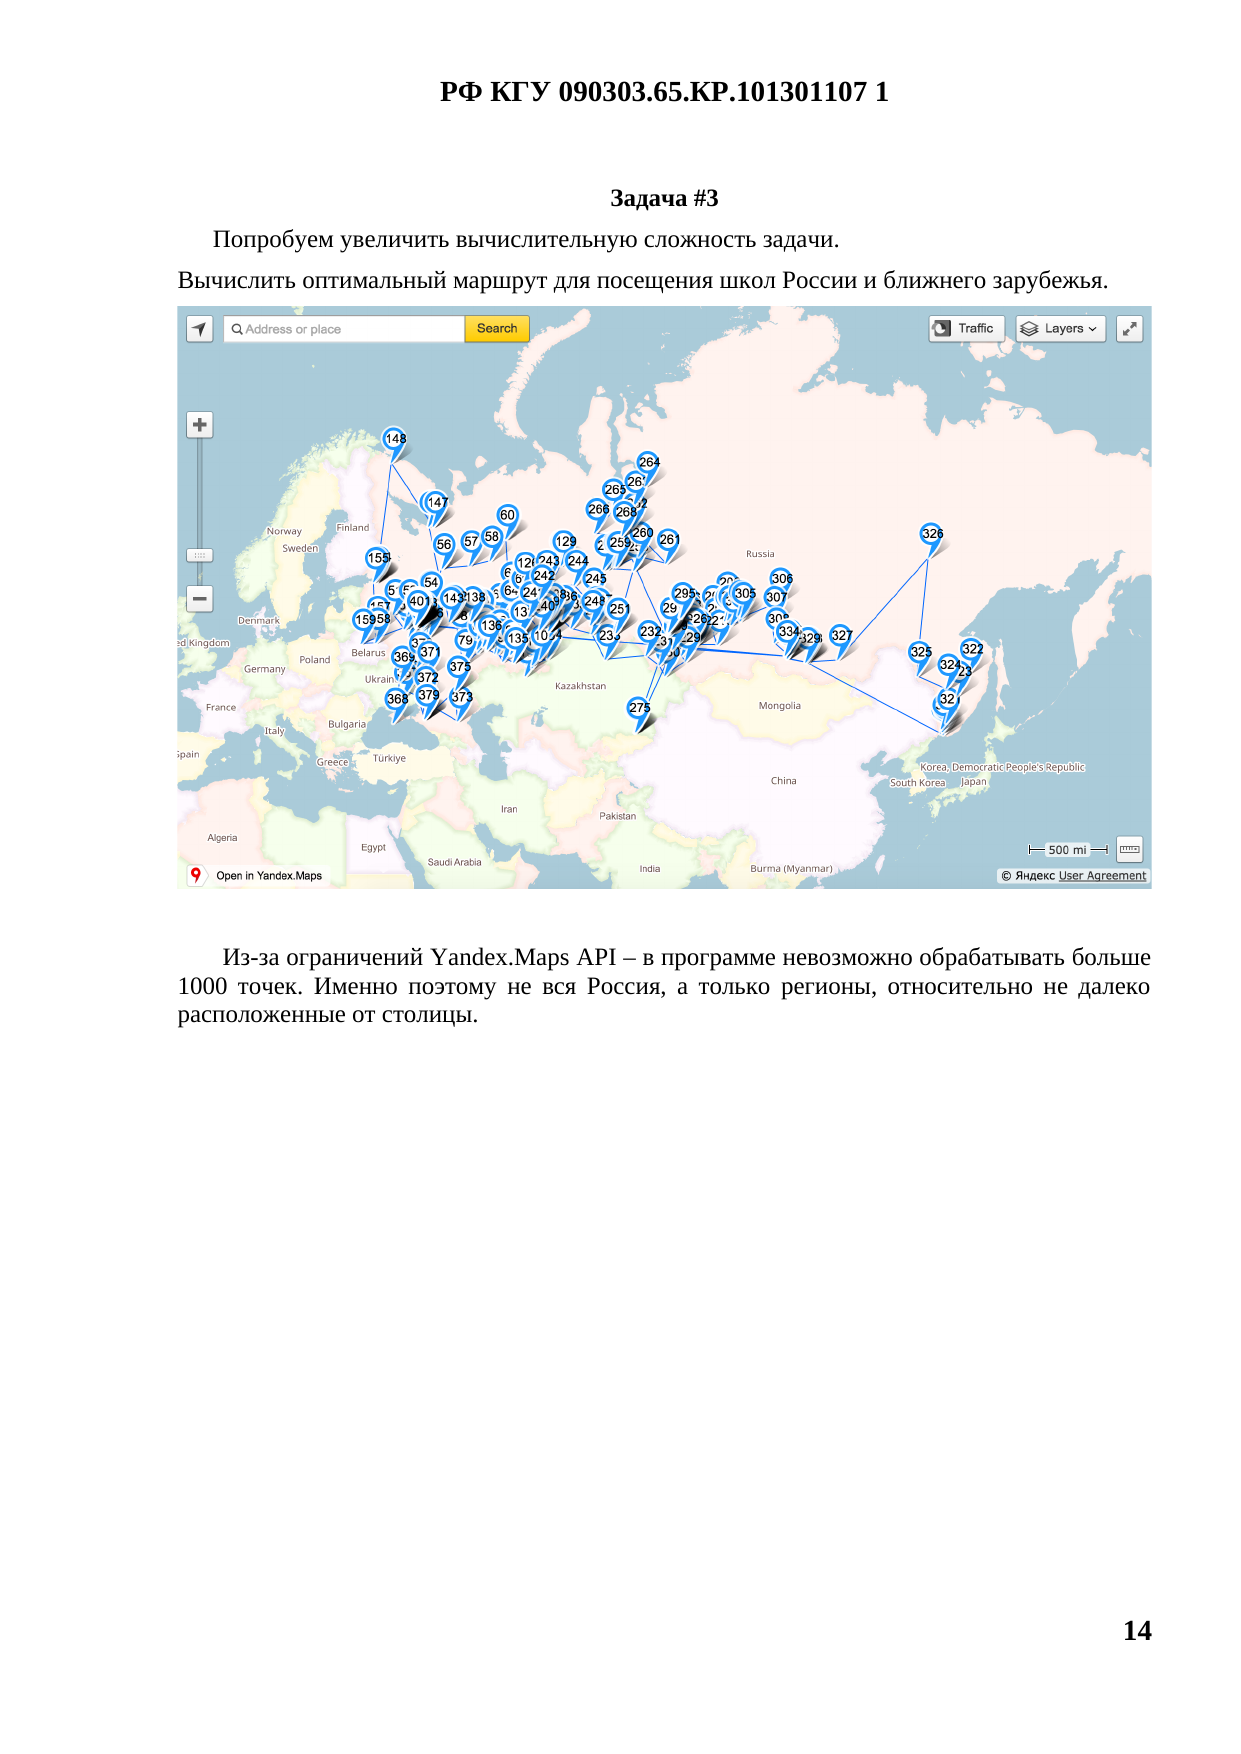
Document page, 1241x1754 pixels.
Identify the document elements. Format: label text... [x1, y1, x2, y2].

text Задача #3 [177, 183, 1152, 211]
picture [177, 306, 1152, 889]
text Вычислить оптимальный маршрут для посещения школ России и ближнего зарубежья. [177, 265, 1152, 294]
text Из-за ограничений Yandex.Maps API – в программе невозможно обрабатывать больше 1000 точек. Именно поэтому не вся Россия, а только регионы, относительно не далеко расположенные от столицы. [177, 942, 1152, 1028]
text Попробуем увеличить вычислительную сложность задачи. [177, 224, 1152, 253]
